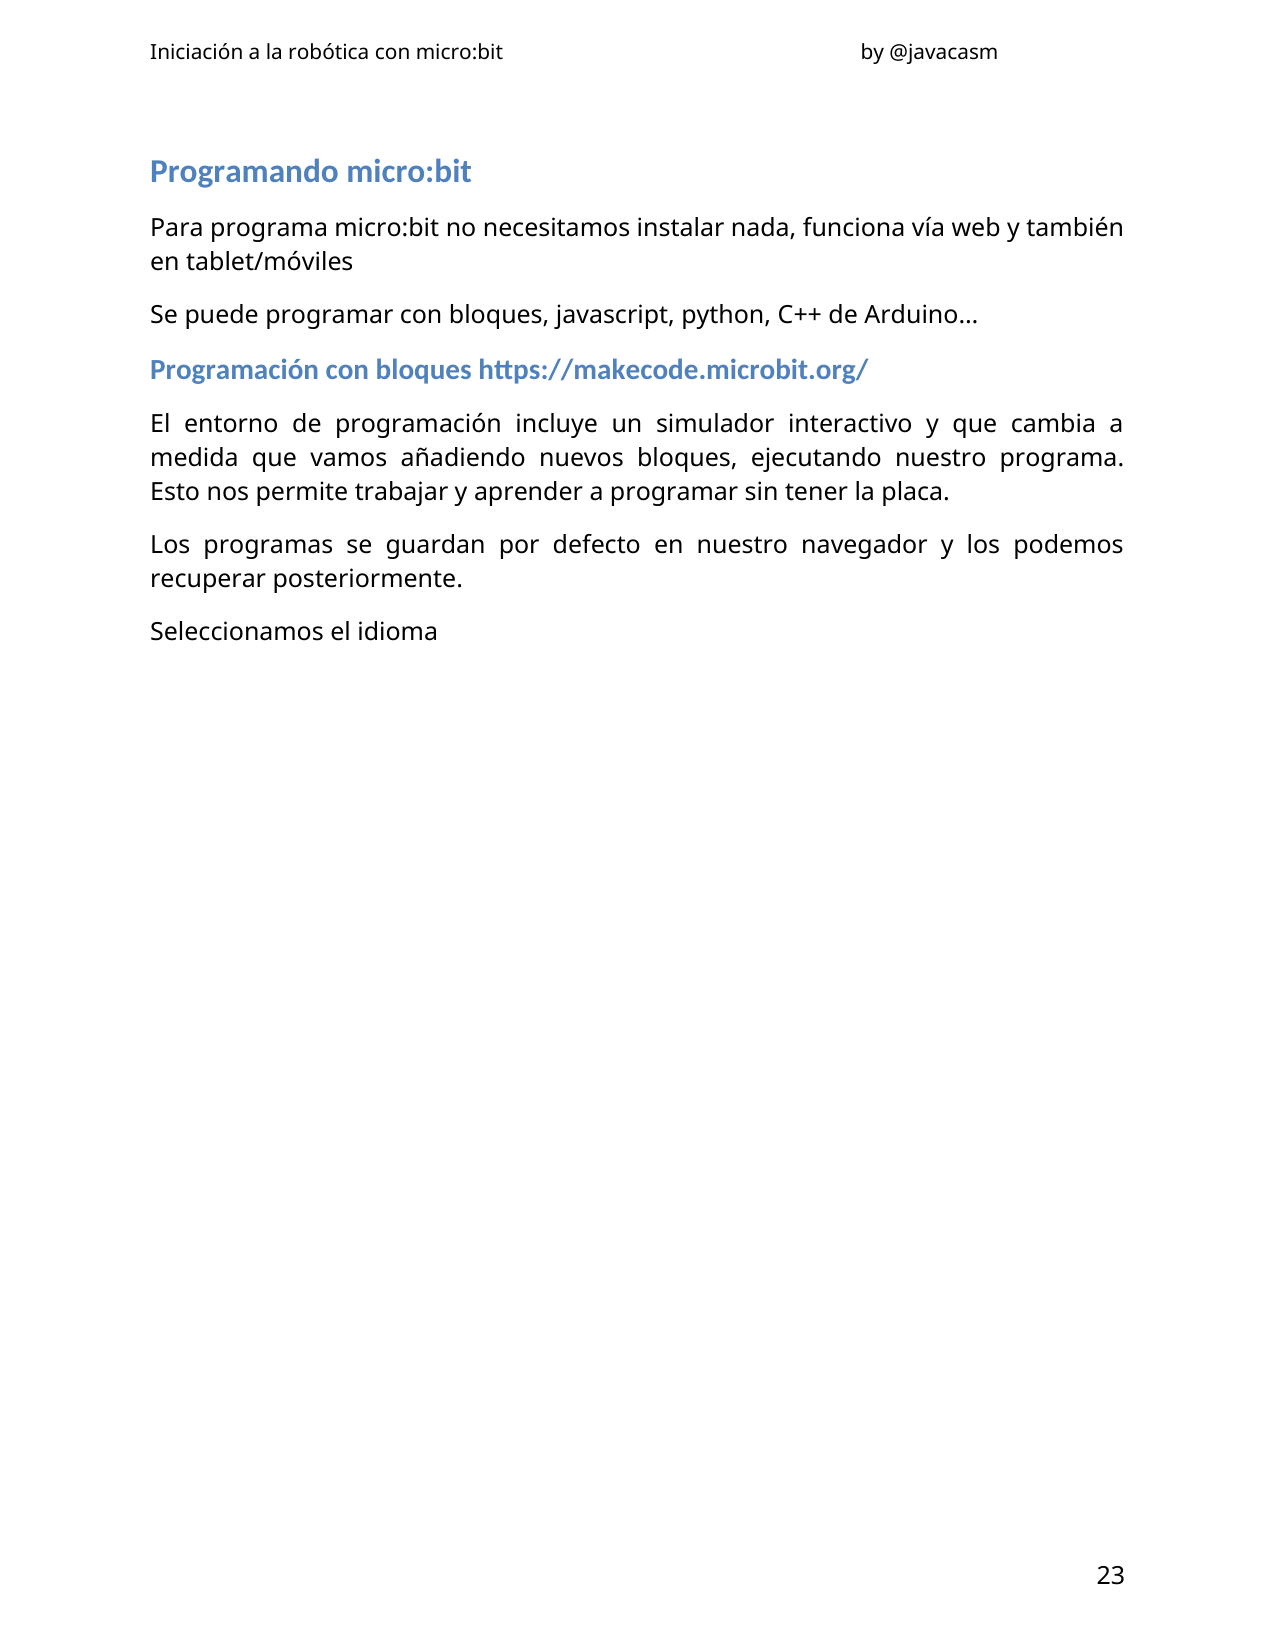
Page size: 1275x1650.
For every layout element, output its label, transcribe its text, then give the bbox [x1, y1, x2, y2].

text El entorno de programación incluye un simulador interactivo y que cambia a medida que vamos añadiendo nuevos bloques, ejecutando nuestro programa. Esto nos permite trabajar y aprender a programar sin tener la placa. [150, 406, 1125, 508]
subtitle Programando micro:bit [150, 150, 1125, 191]
text Seleccionamos el idioma [150, 613, 1125, 647]
text Para programa micro:bit no necesitamos instalar nada, funciona vía web y también en tablet/móviles [150, 209, 1125, 278]
text Los programas se guardan por defecto en nuestro navegador y los podemos recuperar posteriormente. [150, 527, 1125, 595]
text Se puede programar con bloques, javascript, python, C++ de Arduino… [150, 296, 1125, 330]
subtitle Programación con bloques https://makecode.microbit.org/ [150, 351, 1125, 387]
